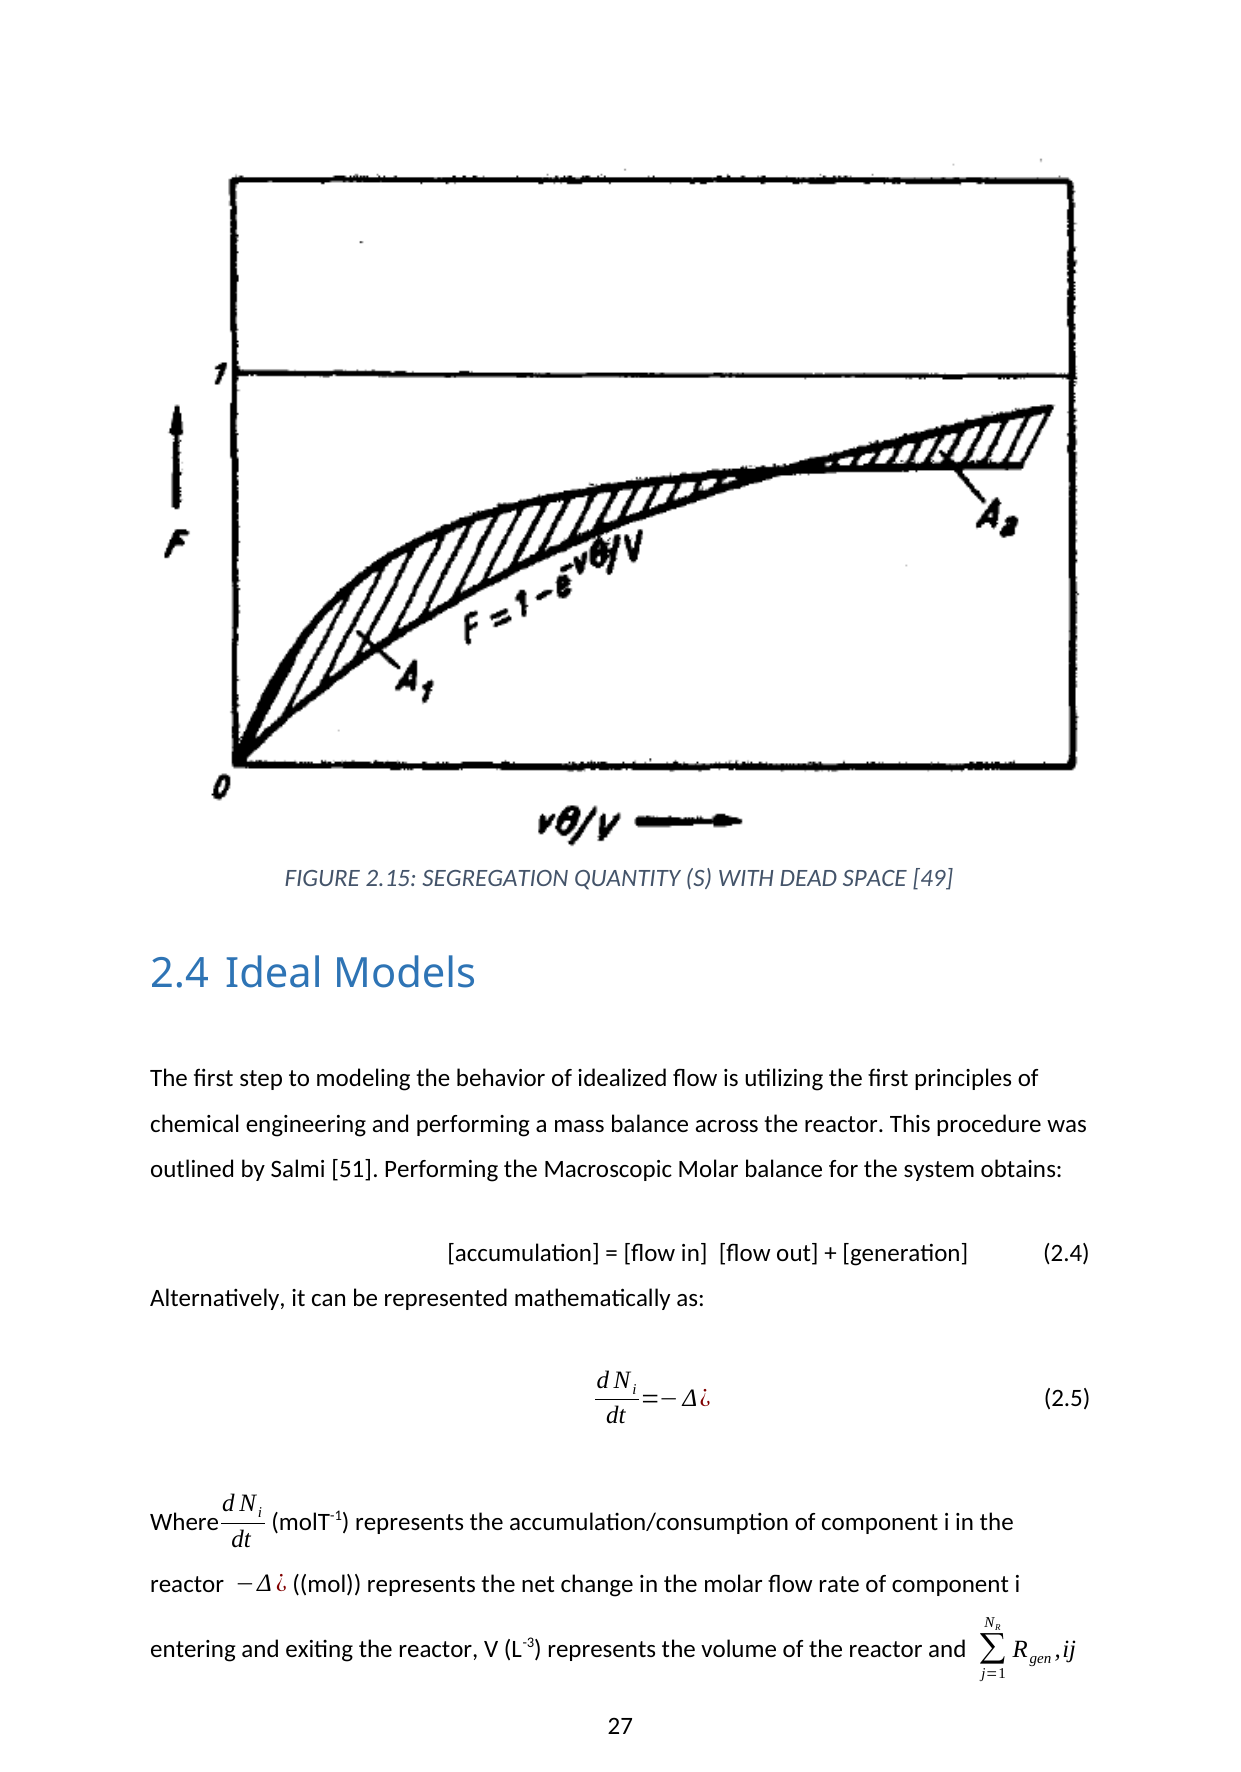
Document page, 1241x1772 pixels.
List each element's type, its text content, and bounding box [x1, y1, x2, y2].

text Alternatively, it can be represented mathematically as: [150, 1282, 1090, 1313]
table_header [accumulation] = [flow in] [flow out] + [generation] [346, 1238, 969, 1282]
subtitle 2.4 Ideal Models [150, 942, 1090, 999]
picture [148, 150, 1091, 853]
text The first step to modeling the behavior of idealized flow is utilizing the first principles of chemical engineering and performing a mass balance across the reactor. This procedure was outlined by Salmi [51]. Performing the Macroscopic Molar balance for the system obtains: [150, 1062, 1090, 1184]
text (2.5) [150, 1366, 1090, 1429]
table_header (2.4) [969, 1238, 1089, 1282]
text Where (molT-1) represents the accumulation/consumption of component i in the reactor ((mol)) represents the net change in the molar flow rate of component i entering and exiting the reactor, V (L-3) represents the volume of the reactor and [150, 1490, 1090, 1683]
